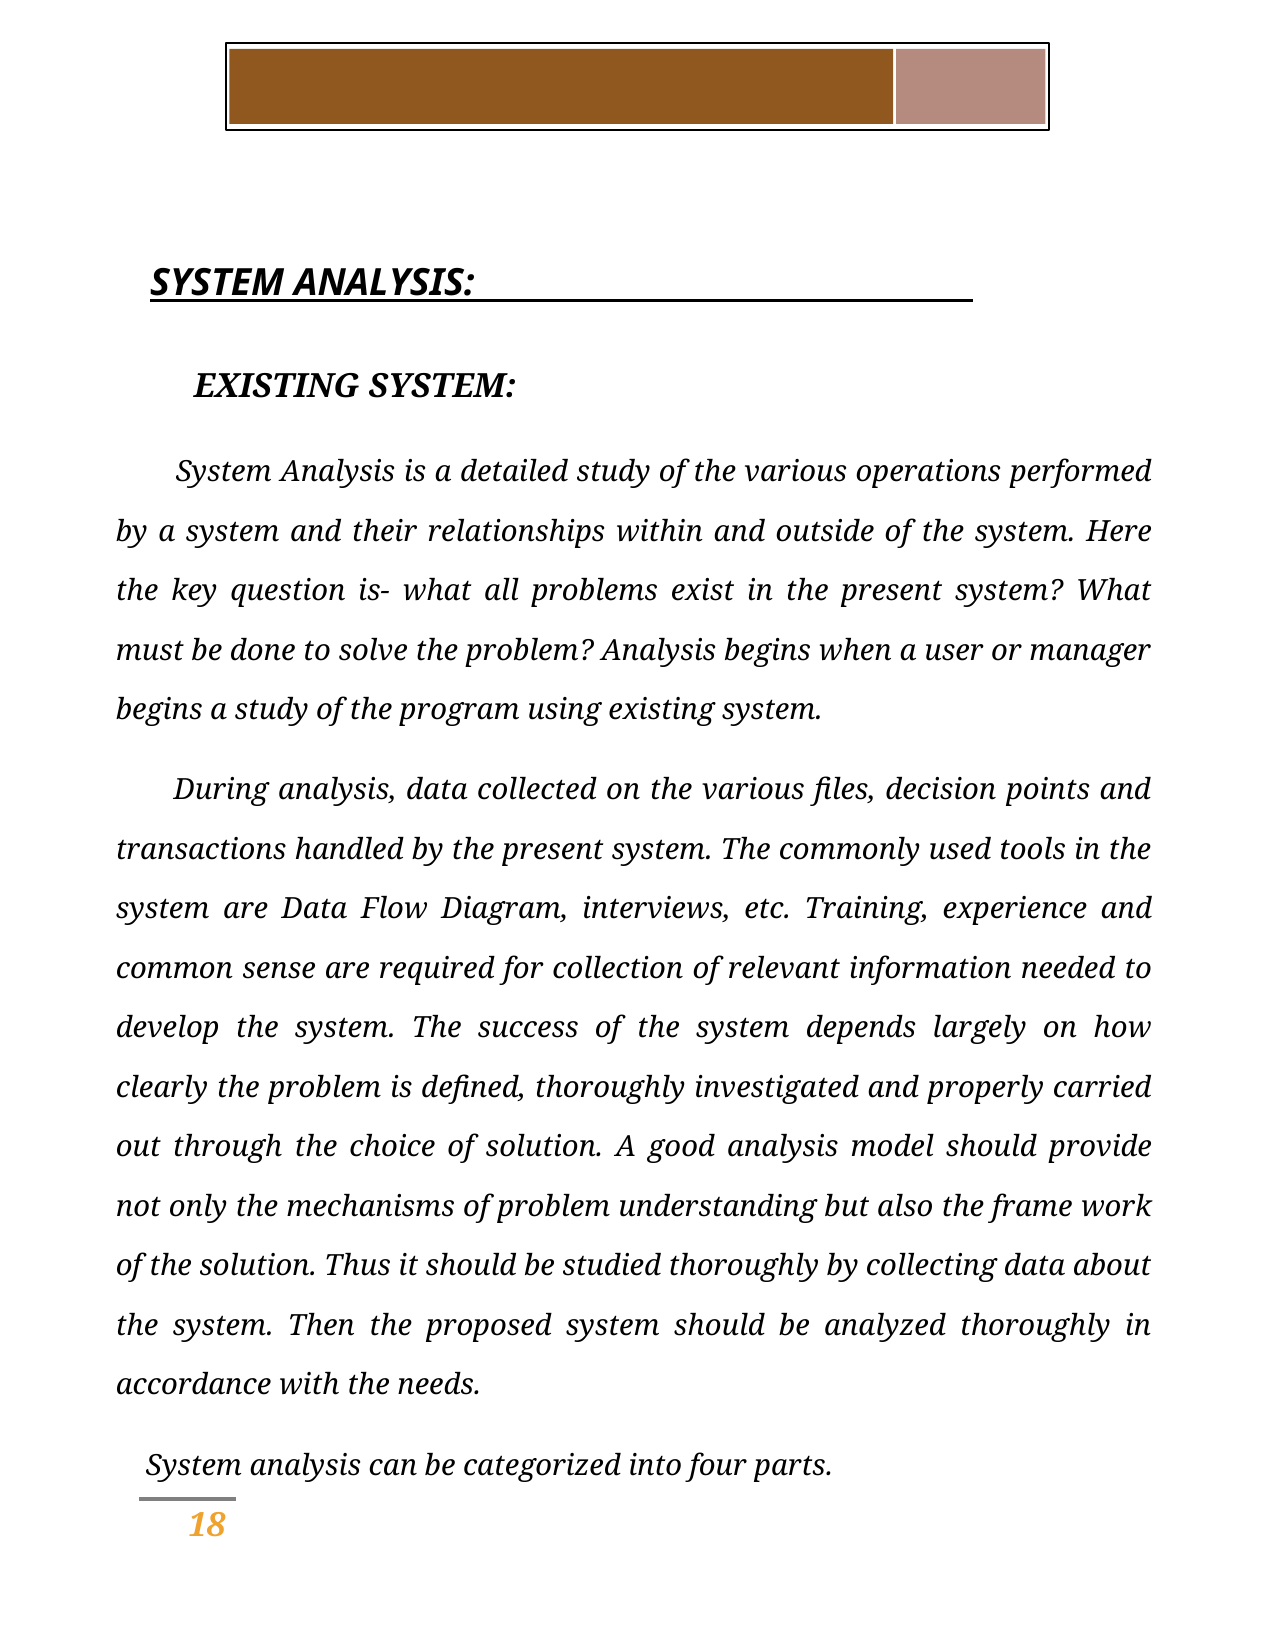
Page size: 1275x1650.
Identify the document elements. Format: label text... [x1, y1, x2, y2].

text EXISTING SYSTEM: [116, 361, 1153, 407]
text System analysis can be categorized into four parts. [116, 1444, 1153, 1483]
text System Analysis is a detailed study of the various operations performed by a system and their relationships within and outside of the system. Here the key question is- what all problems exist in the present system? What must be done to solve the problem? Analysis begins when a user or manager begins a study of the program using existing system. [116, 450, 1153, 728]
text During analysis, data collected on the various files, decision points and transactions handled by the present system. The commonly used tools in the system are Data Flow Diagram, interviews, etc. Training, experience and common sense are required for collection of relevant information needed to develop the system. The success of the system depends largely on how clearly the problem is defined, thoroughly investigated and properly carried out through the choice of solution. A good analysis model should provide not only the mechanisms of problem understanding but also the frame work of the solution. Thus it should be studied thoroughly by collecting data about the system. Then the proposed system should be analyzed thoroughly in accordance with the needs. [116, 769, 1153, 1403]
text SYSTEM ANALYSIS: [150, 256, 1153, 307]
